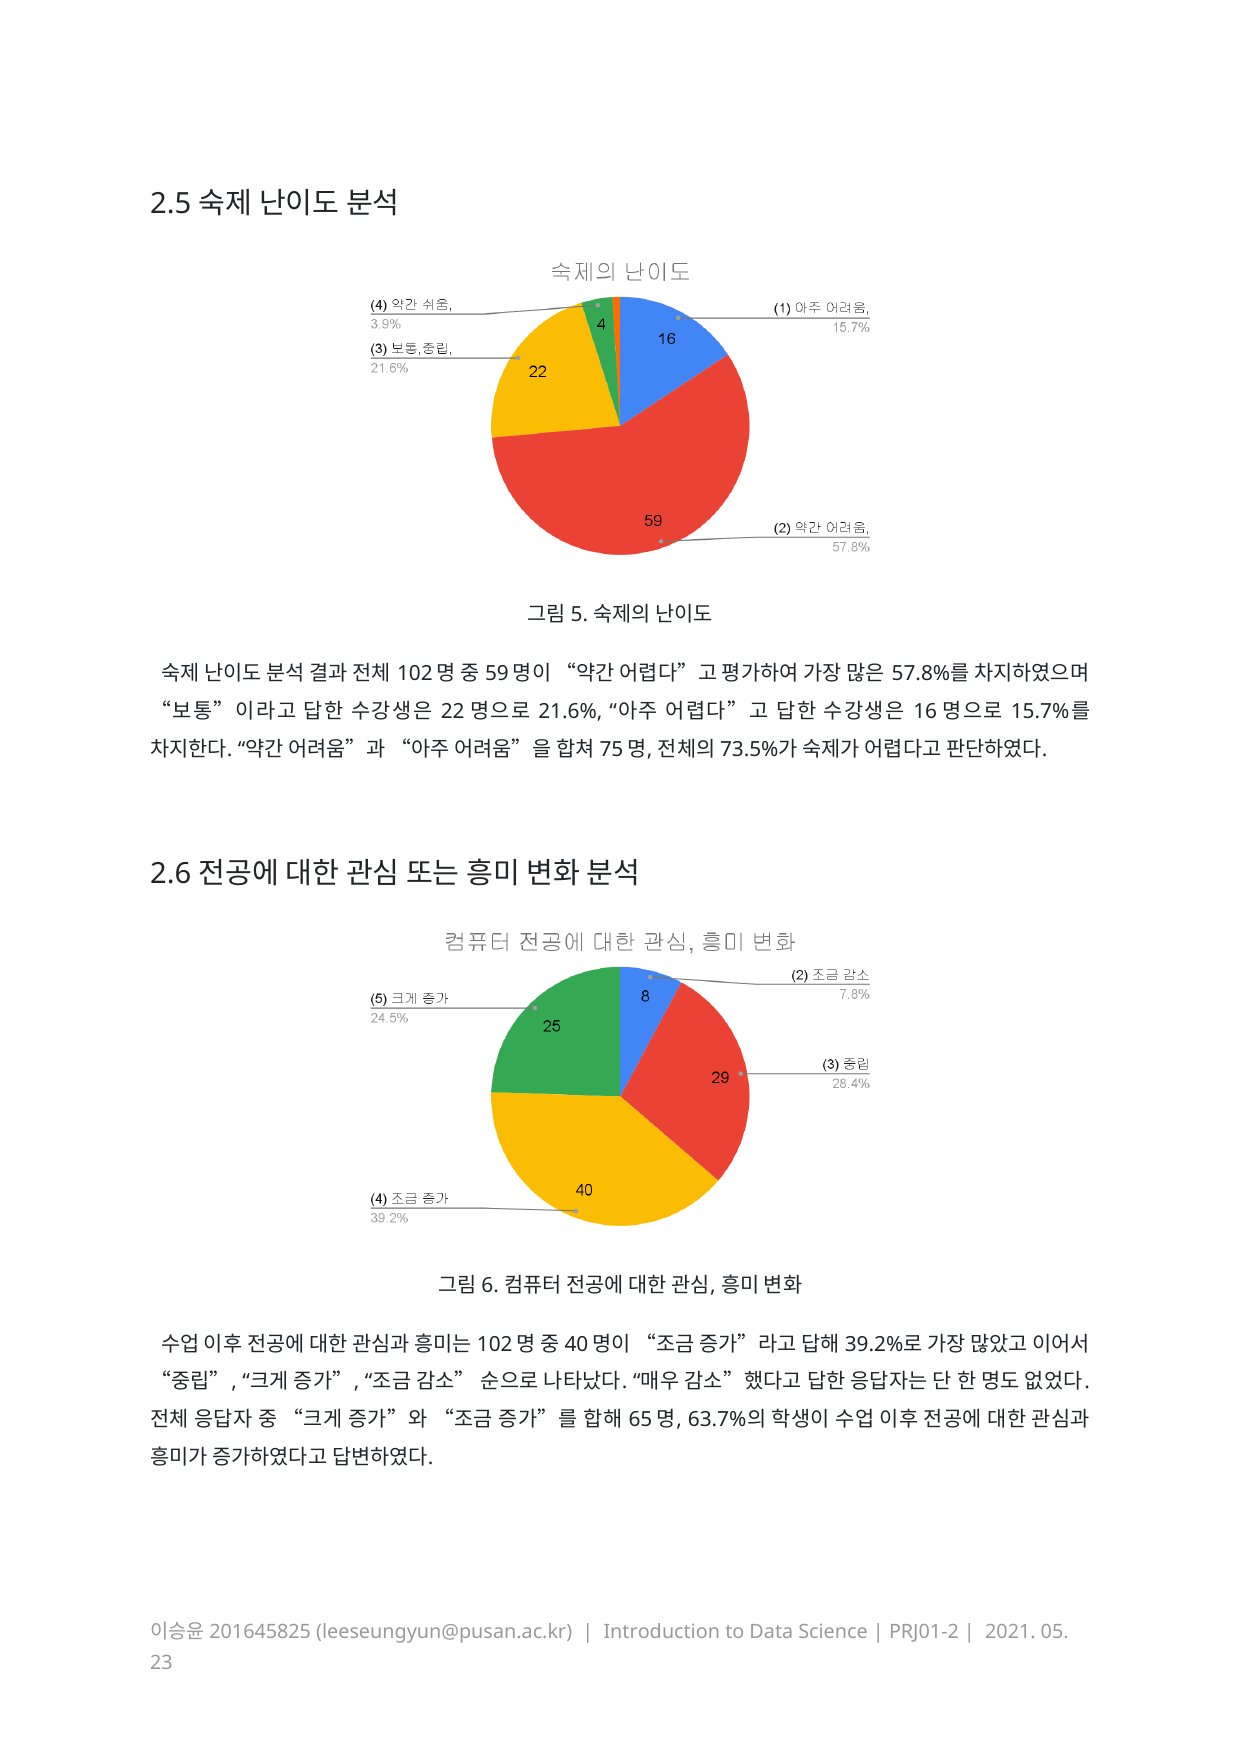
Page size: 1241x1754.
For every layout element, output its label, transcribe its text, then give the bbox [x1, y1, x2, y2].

text 그림 6. 컴퓨터 전공에 대한 관심, 흥미 변화 [150, 1268, 1090, 1298]
picture [354, 242, 886, 571]
picture [354, 912, 886, 1242]
subtitle 2.5 숙제 난이도 분석 [150, 179, 1090, 222]
text 수업 이후 전공에 대한 관심과 흥미는 102명 중 40명이 “조금 증가”라고 답해 39.2%로 가장 많았고 이어서 “중립”, “크게 증가”, “조금 감소” 순으로 나타났다. “매우 감소”했다고 답한 응답자는 단 한 명도 없었다. 전체 응답자 중 “크게 증가”와 “조금 증가”를 합해 65명, 63.7%의 학생이 수업 이후 전공에 대한 관심과 흥미가 증가하였다고 답변하였다. [150, 1327, 1090, 1471]
text 숙제 난이도 분석 결과 전체 102명 중 59명이 “약간 어렵다”고 평가하여 가장 많은 57.8%를 차지하였으며 “보통”이라고 답한 수강생은 22명으로 21.6%, “아주 어렵다”고 답한 수강생은 16명으로 15.7%를 차지한다. “약간 어려움”과 “아주 어려움”을 합쳐 75명, 전체의 73.5%가 숙제가 어렵다고 판단하였다. [150, 656, 1090, 762]
subtitle 2.6 전공에 대한 관심 또는 흥미 변화 분석 [150, 850, 1090, 892]
text 그림 5. 숙제의 난이도 [150, 598, 1090, 628]
